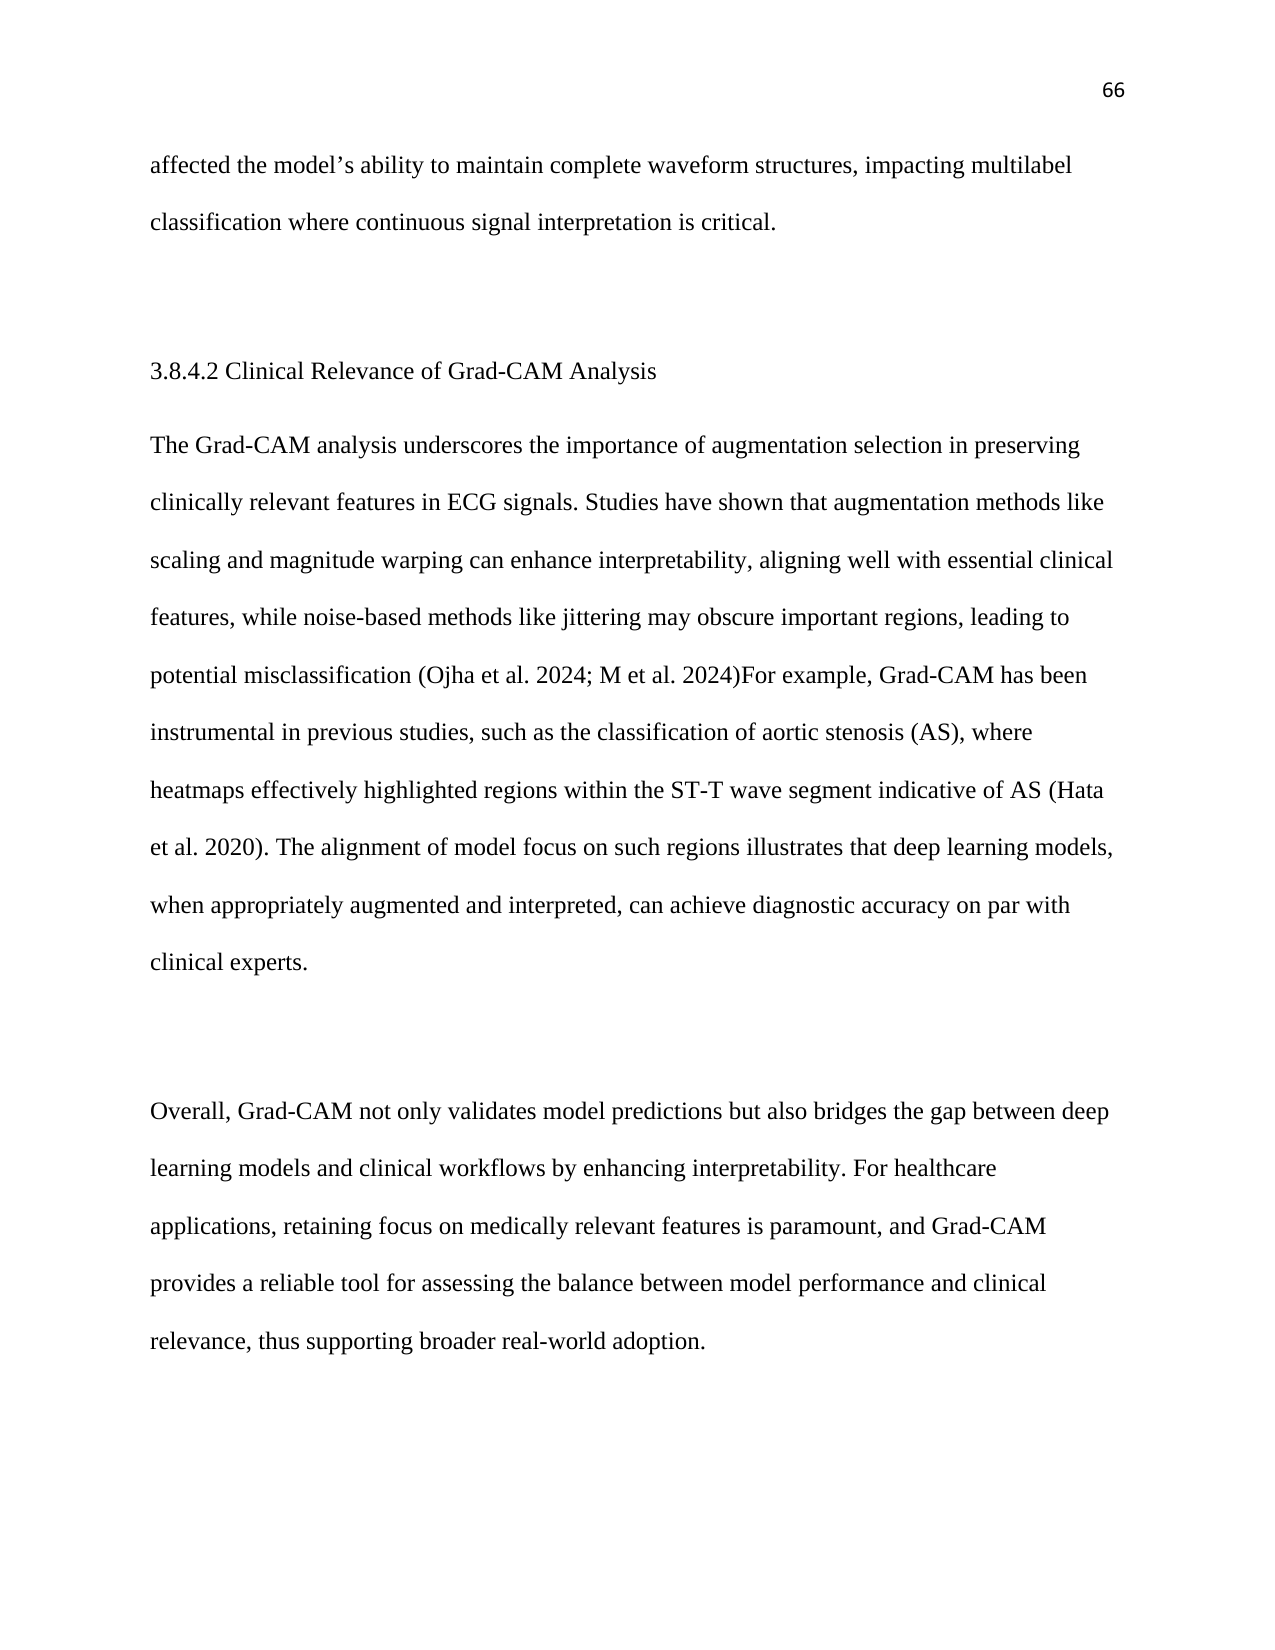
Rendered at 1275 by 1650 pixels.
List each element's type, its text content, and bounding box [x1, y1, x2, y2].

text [150, 150, 1125, 236]
text 3.8.4.2 Clinical Relevance of Grad-CAM Analysis [150, 356, 1125, 384]
text Overall, Grad-CAM not only validates model predictions but also bridges the gap between deep learning models and clinical workflows by enhancing interpretability. For healthcare applications, retaining focus on medically relevant features is paramount, and Grad-CAM provides a reliable tool for assessing the balance between model performance and clinical relevance, thus supporting broader real-world adoption. [150, 1096, 1125, 1354]
text The Grad-CAM analysis underscores the importance of augmentation selection in preserving clinically relevant features in ECG signals. Studies have shown that augmentation methods like scaling and magnitude warping can enhance interpretability, aligning well with essential clinical features, while noise-based methods like jittering may obscure important regions, leading to potential misclassification (Ojha et al. 2024; M et al. 2024)For example, Grad-CAM has been instrumental in previous studies, such as the classification of aortic stenosis (AS), where heatmaps effectively highlighted regions within the ST-T wave segment indicative of AS (Hata et al. 2020). The alignment of model focus on such regions illustrates that deep learning models, when appropriately augmented and interpreted, can achieve diagnostic accuracy on par with clinical experts. [150, 430, 1125, 976]
